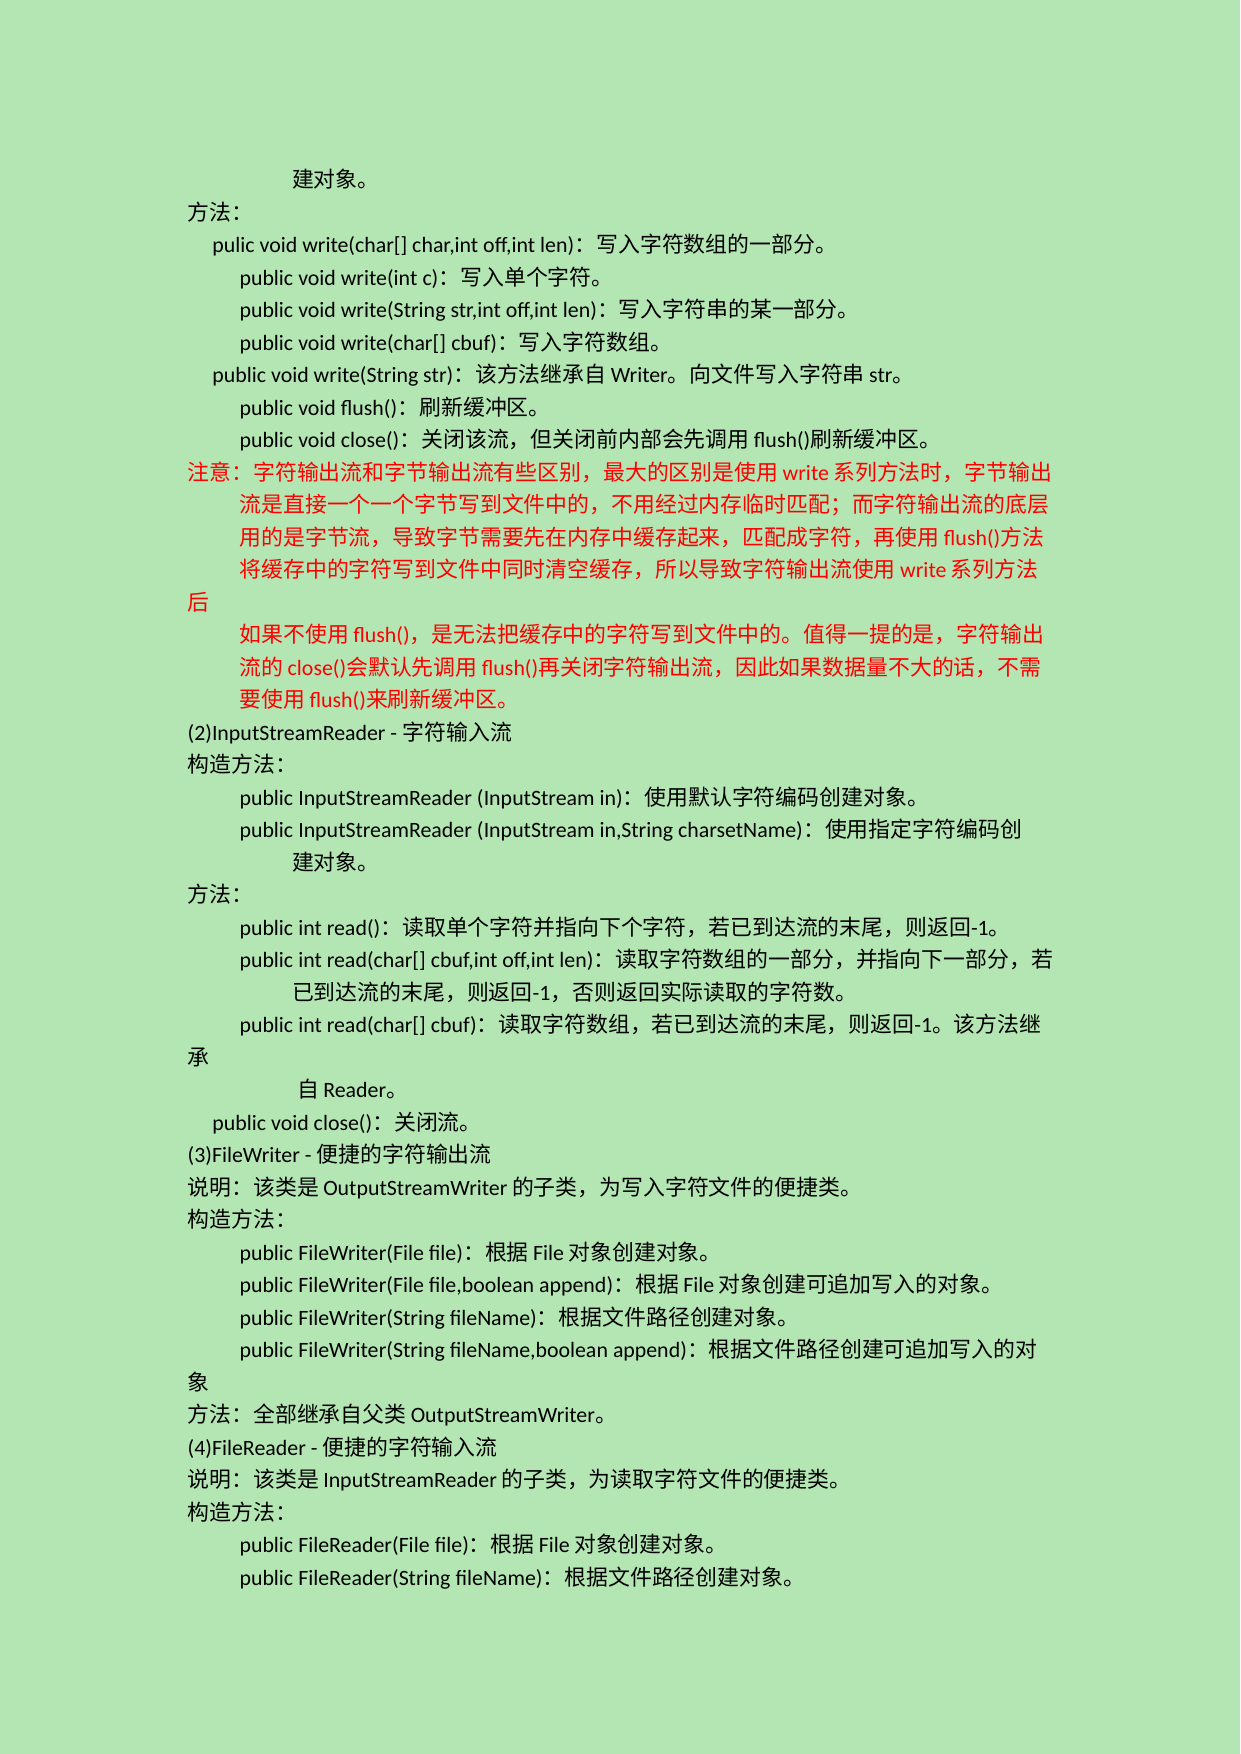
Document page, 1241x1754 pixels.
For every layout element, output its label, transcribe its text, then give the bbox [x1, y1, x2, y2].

text public void write(int c)：写入单个字符。 [187, 259, 1053, 292]
text pulic void write(char[] char,int off,int len)：写入字符数组的一部分。 [187, 227, 1053, 259]
text public void flush()：刷新缓冲区。 [187, 389, 1053, 422]
text 建对象。 [187, 844, 1053, 877]
text 建对象。 [187, 162, 1053, 194]
text 自Reader。 [187, 1072, 1053, 1104]
text public void write(String str)：该方法继承自Writer。向文件写入字符串str。 [187, 357, 1053, 389]
text 如果不使用flush()，是无法把缓存中的字符写到文件中的。值得一提的是，字符输出 [187, 617, 1053, 649]
text 构造方法： [187, 747, 1053, 779]
text 说明：该类是InputStreamReader的子类，为读取字符文件的便捷类。 [187, 1462, 1053, 1494]
text public FileReader(File file)：根据File对象创建对象。 [187, 1527, 1053, 1559]
text public void write(String str,int off,int len)：写入字符串的某一部分。 [187, 292, 1053, 324]
text public FileWriter(File file)：根据File对象创建对象。 [187, 1234, 1053, 1267]
text (3)FileWriter - 便捷的字符输出流 [187, 1137, 1053, 1169]
text 要使用flush()来刷新缓冲区。 [187, 682, 1053, 714]
text 构造方法： [187, 1202, 1053, 1234]
text (2)InputStreamReader - 字符输入流 [187, 714, 1053, 747]
text 说明：该类是OutputStreamWriter的子类，为写入字符文件的便捷类。 [187, 1169, 1053, 1202]
text 方法：全部继承自父类OutputStreamWriter。 [187, 1397, 1053, 1429]
text public int read(char[] cbuf)：读取字符数组，若已到达流的末尾，则返回-1。该方法继承 [187, 1007, 1053, 1072]
text 流是直接一个一个字节写到文件中的，不用经过内存临时匹配；而字符输出流的底层 [187, 487, 1053, 519]
text public FileWriter(String fileName)：根据文件路径创建对象。 [187, 1299, 1053, 1332]
text public int read(char[] cbuf,int off,int len)：读取字符数组的一部分，并指向下一部分，若 [187, 942, 1053, 974]
text public FileReader(String fileName)：根据文件路径创建对象。 [187, 1559, 1053, 1592]
text public FileWriter(String fileName,boolean append)：根据文件路径创建可追加写入的对象 [187, 1332, 1053, 1397]
text 注意：字符输出流和字节输出流有些区别，最大的区别是使用write系列方法时，字节输出 [187, 454, 1053, 487]
text public InputStreamReader (InputStream in,String charsetName)：使用指定字符编码创 [187, 812, 1053, 844]
text public int read()：读取单个字符并指向下个字符，若已到达流的末尾，则返回-1。 [187, 909, 1053, 942]
text 构造方法： [187, 1494, 1053, 1527]
text (4)FileReader - 便捷的字符输入流 [187, 1429, 1053, 1462]
text public FileWriter(File file,boolean append)：根据File对象创建可追加写入的对象。 [187, 1267, 1053, 1299]
text 已到达流的末尾，则返回-1，否则返回实际读取的字符数。 [187, 974, 1053, 1007]
text public void close()：关闭流。 [187, 1104, 1053, 1137]
text 方法： [187, 194, 1053, 227]
text public void close()：关闭该流，但关闭前内部会先调用flush()刷新缓冲区。 [187, 422, 1053, 454]
text 将缓存中的字符写到文件中同时清空缓存，所以导致字符输出流使用write系列方法后 [187, 552, 1053, 617]
text 方法： [187, 877, 1053, 909]
text public InputStreamReader (InputStream in)：使用默认字符编码创建对象。 [187, 779, 1053, 812]
text public void write(char[] cbuf)：写入字符数组。 [187, 324, 1053, 357]
text 用的是字节流，导致字节需要先在内存中缓存起来，匹配成字符，再使用flush()方法 [187, 519, 1053, 552]
text 流的close()会默认先调用flush()再关闭字符输出流，因此如果数据量不大的话，不需 [187, 649, 1053, 682]
